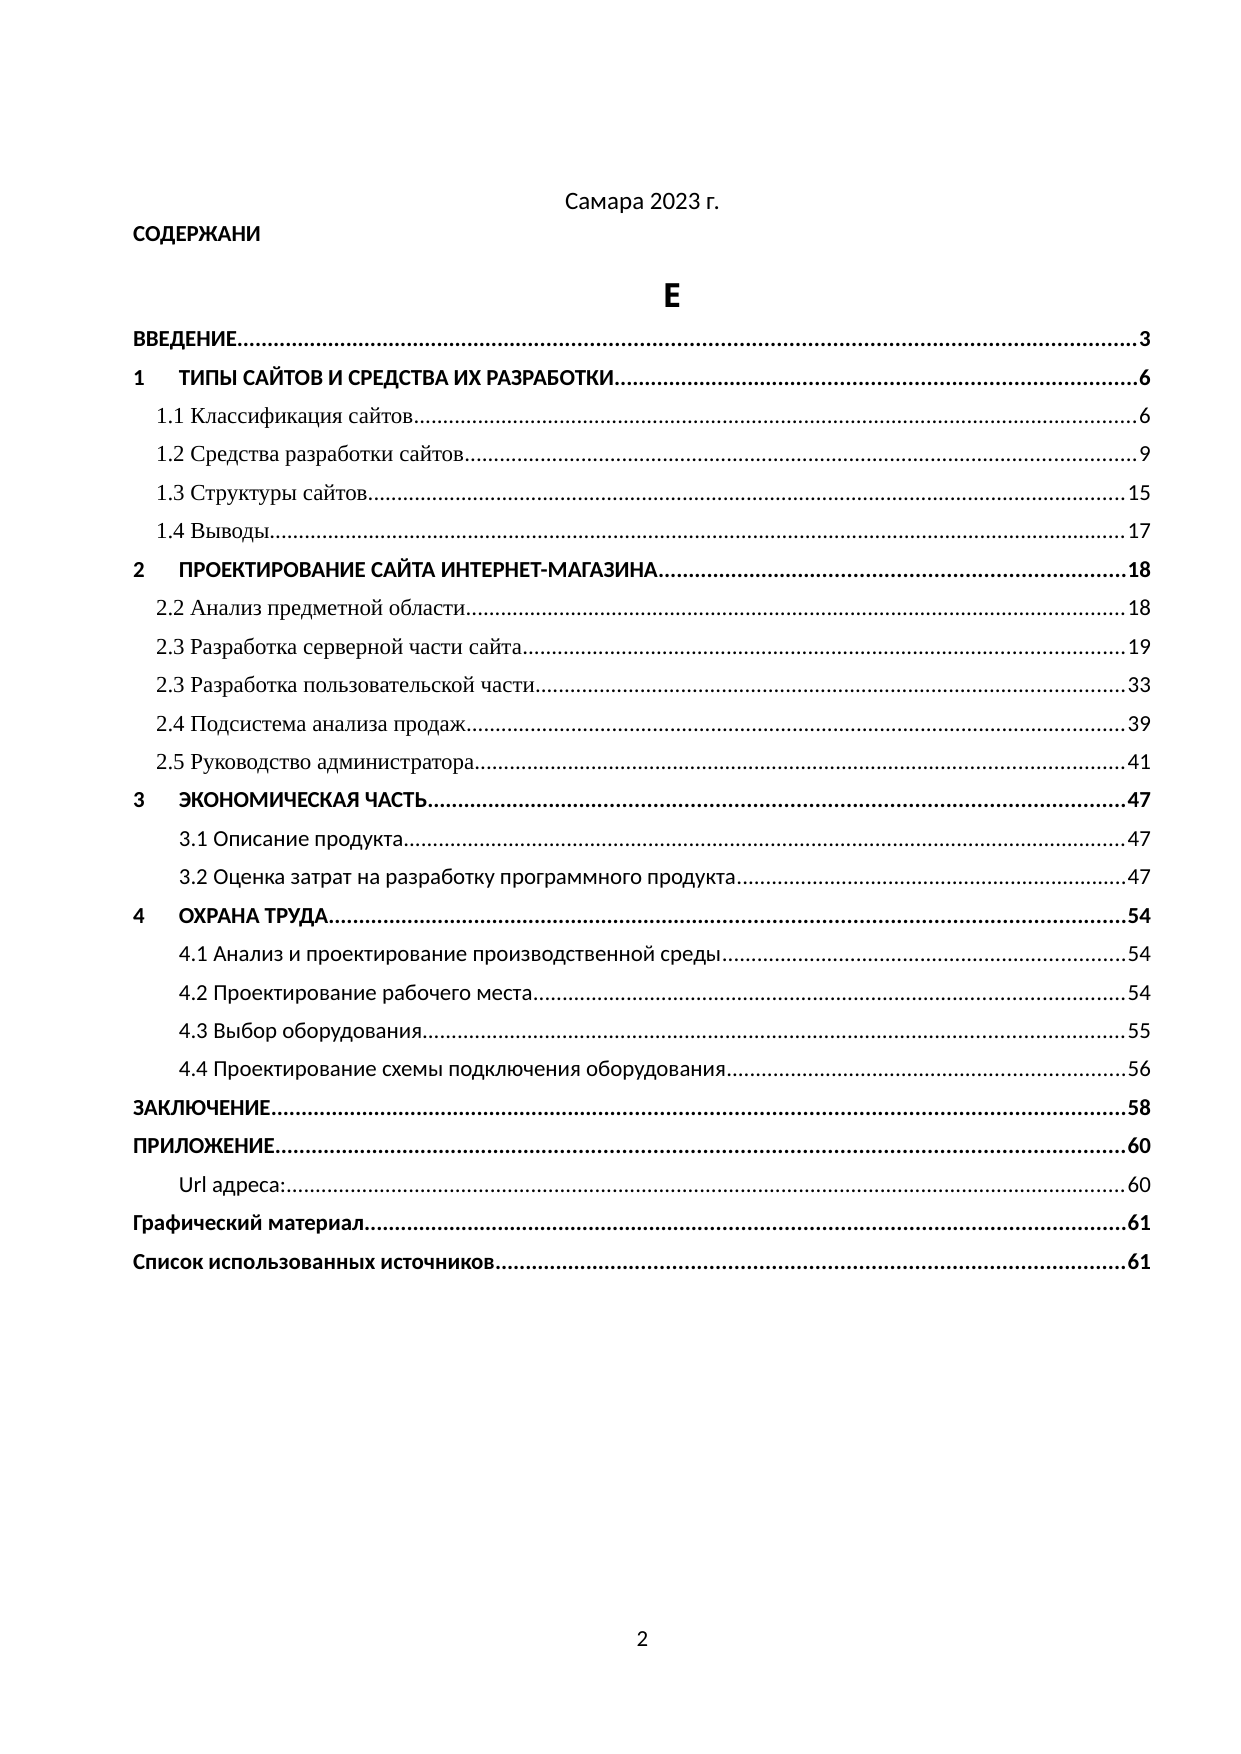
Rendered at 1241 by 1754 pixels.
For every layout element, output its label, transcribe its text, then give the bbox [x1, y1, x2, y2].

text Самара 2023 г. [133, 185, 1152, 216]
